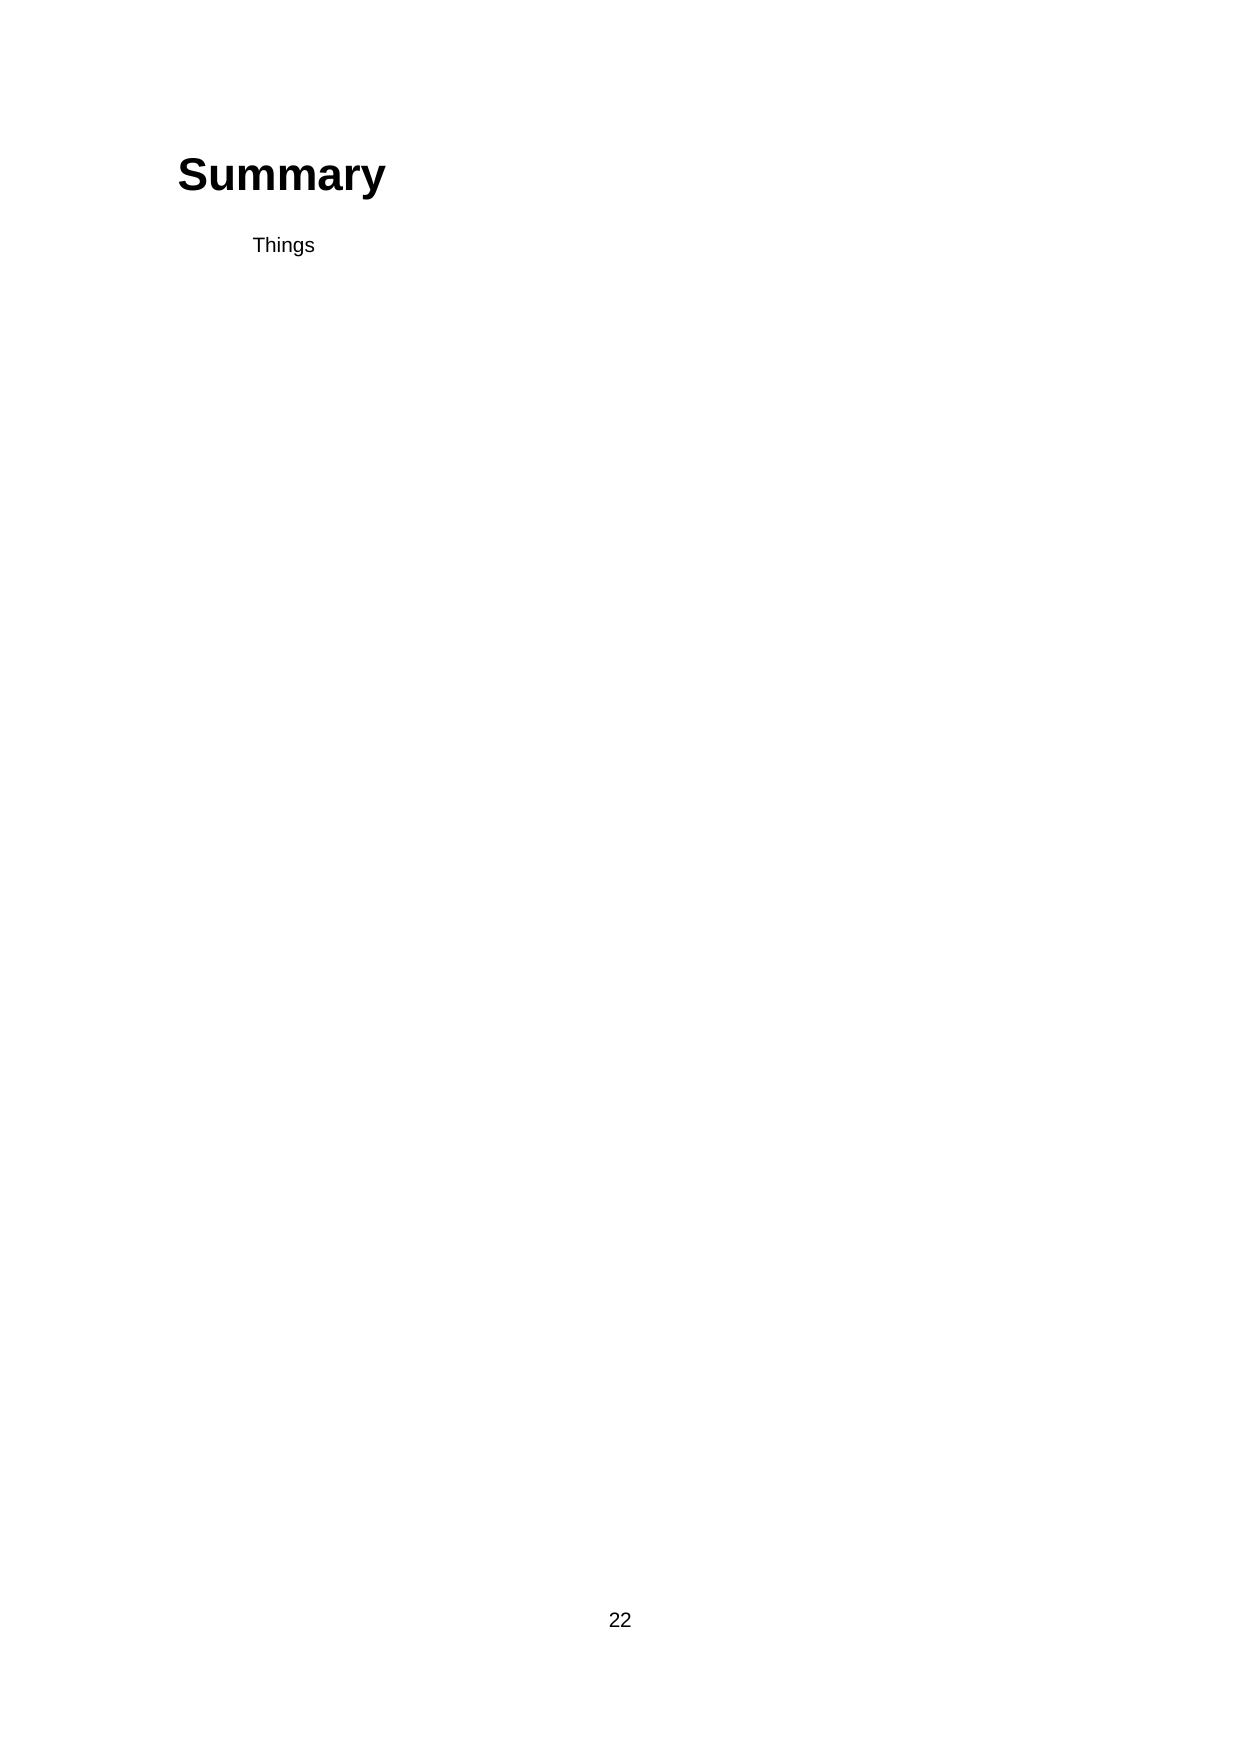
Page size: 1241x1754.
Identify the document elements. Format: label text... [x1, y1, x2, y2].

text Summary [177, 148, 1063, 200]
text Things [177, 233, 1063, 257]
